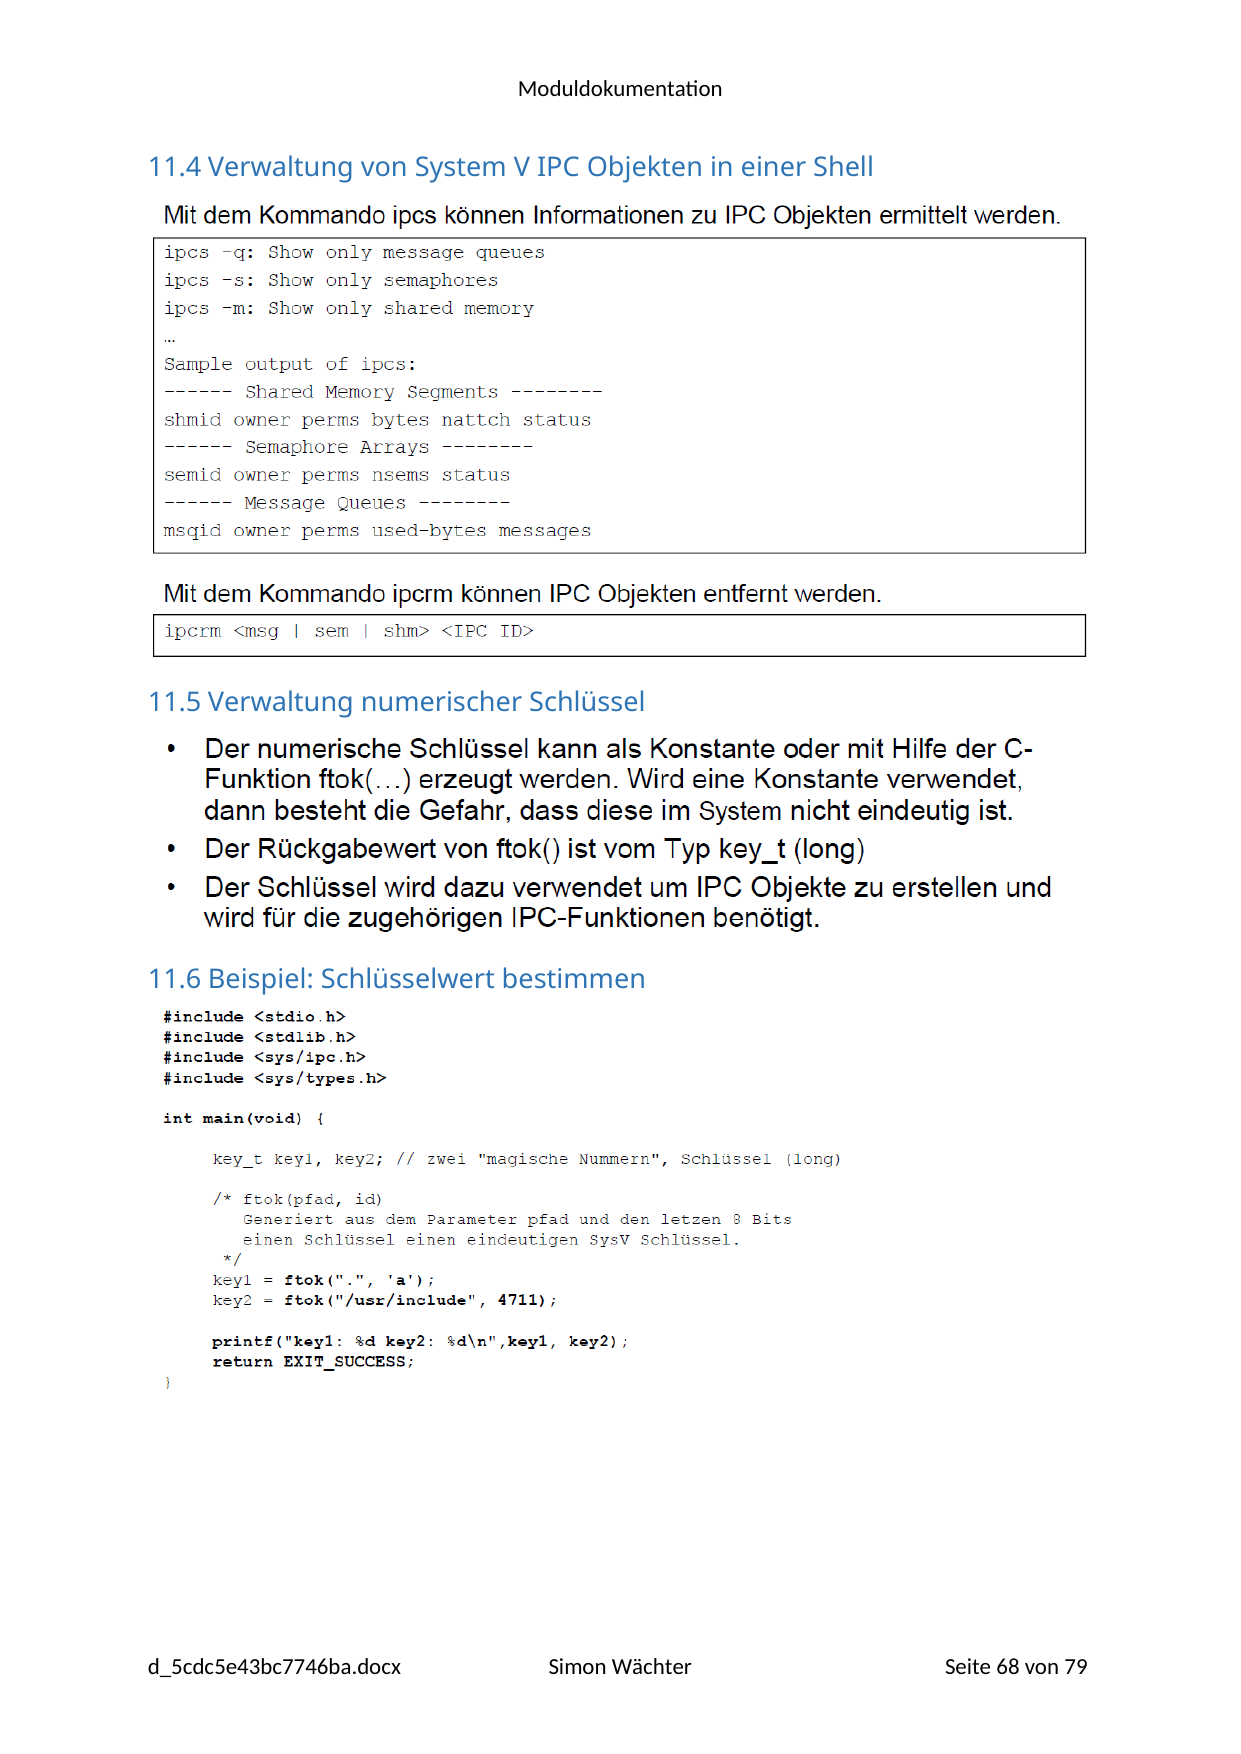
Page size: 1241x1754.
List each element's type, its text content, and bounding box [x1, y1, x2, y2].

subtitle Verwaltung von System V IPC Objekten in einer Shell [148, 148, 1093, 184]
picture [147, 722, 1093, 942]
picture [147, 999, 1093, 1400]
picture [147, 187, 1093, 664]
subtitle Verwaltung numerischer Schlüssel [148, 682, 1093, 719]
subtitle Beispiel: Schlüsselwert bestimmen [148, 960, 1093, 997]
